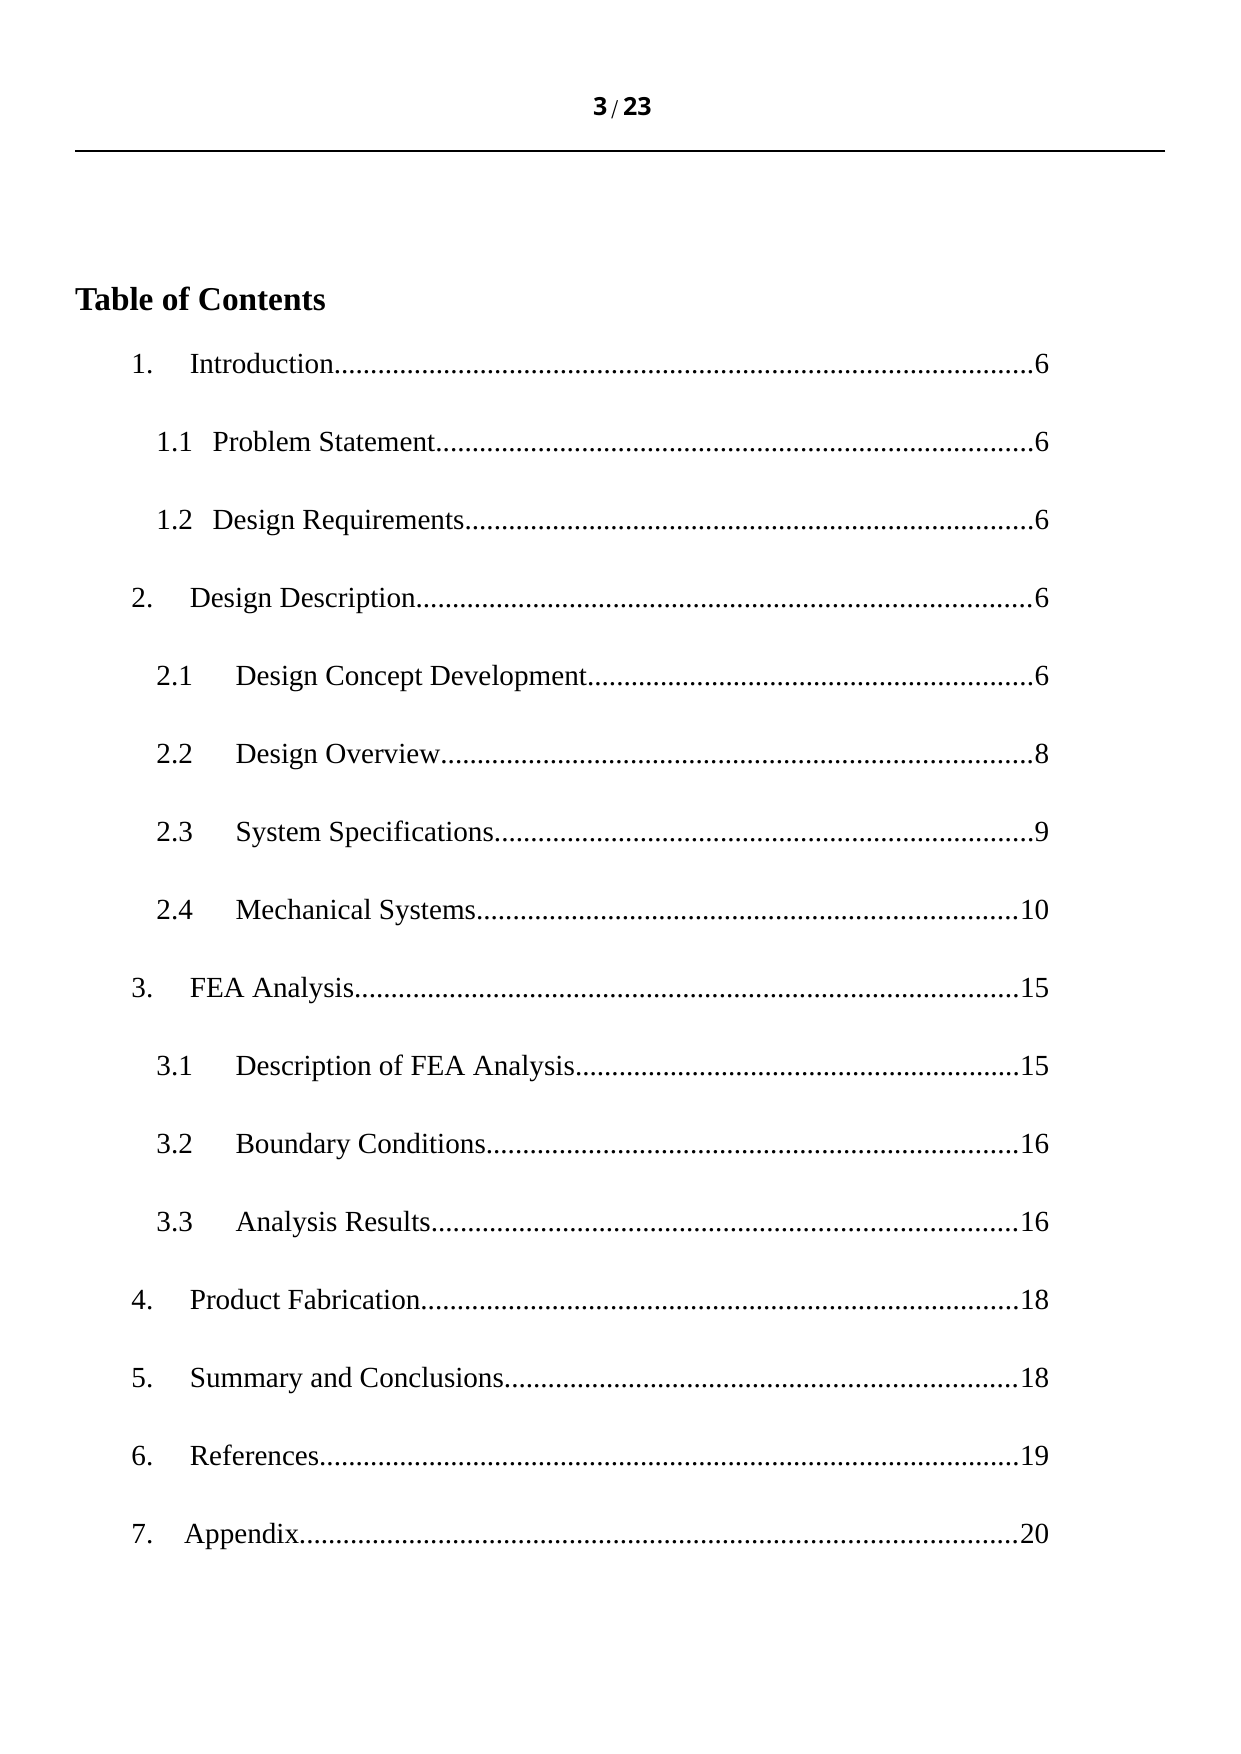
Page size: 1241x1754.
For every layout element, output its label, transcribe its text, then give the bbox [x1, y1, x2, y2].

text 7. Appendix 20 [75, 1501, 1165, 1566]
text 1.2 Design Requirements 6 [100, 486, 1165, 551]
text 2. Design Description 6 [75, 564, 1165, 629]
text 3.1 Description of FEA Analysis 15 [100, 1033, 1165, 1098]
text 3.2 Boundary Conditions 16 [100, 1111, 1165, 1176]
text 3. FEA Analysis 15 [75, 954, 1165, 1019]
text 2.4 Mechanical Systems 10 [100, 877, 1165, 942]
text 6. References 19 [75, 1423, 1165, 1488]
text 3.3 Analysis Results 16 [100, 1189, 1165, 1254]
text 2.1 Design Concept Development 6 [100, 642, 1165, 707]
text 1. Introduction 6 [75, 330, 1165, 395]
text 4. Product Fabrication 18 [75, 1267, 1165, 1332]
text 5. Summary and Conclusions 18 [75, 1345, 1165, 1410]
text Table of Contents [75, 265, 1165, 330]
text 2.2 Design Overview 8 [100, 721, 1165, 786]
text 2.3 System Specifications 9 [100, 798, 1165, 863]
text 1.1 Problem Statement 6 [100, 408, 1165, 473]
